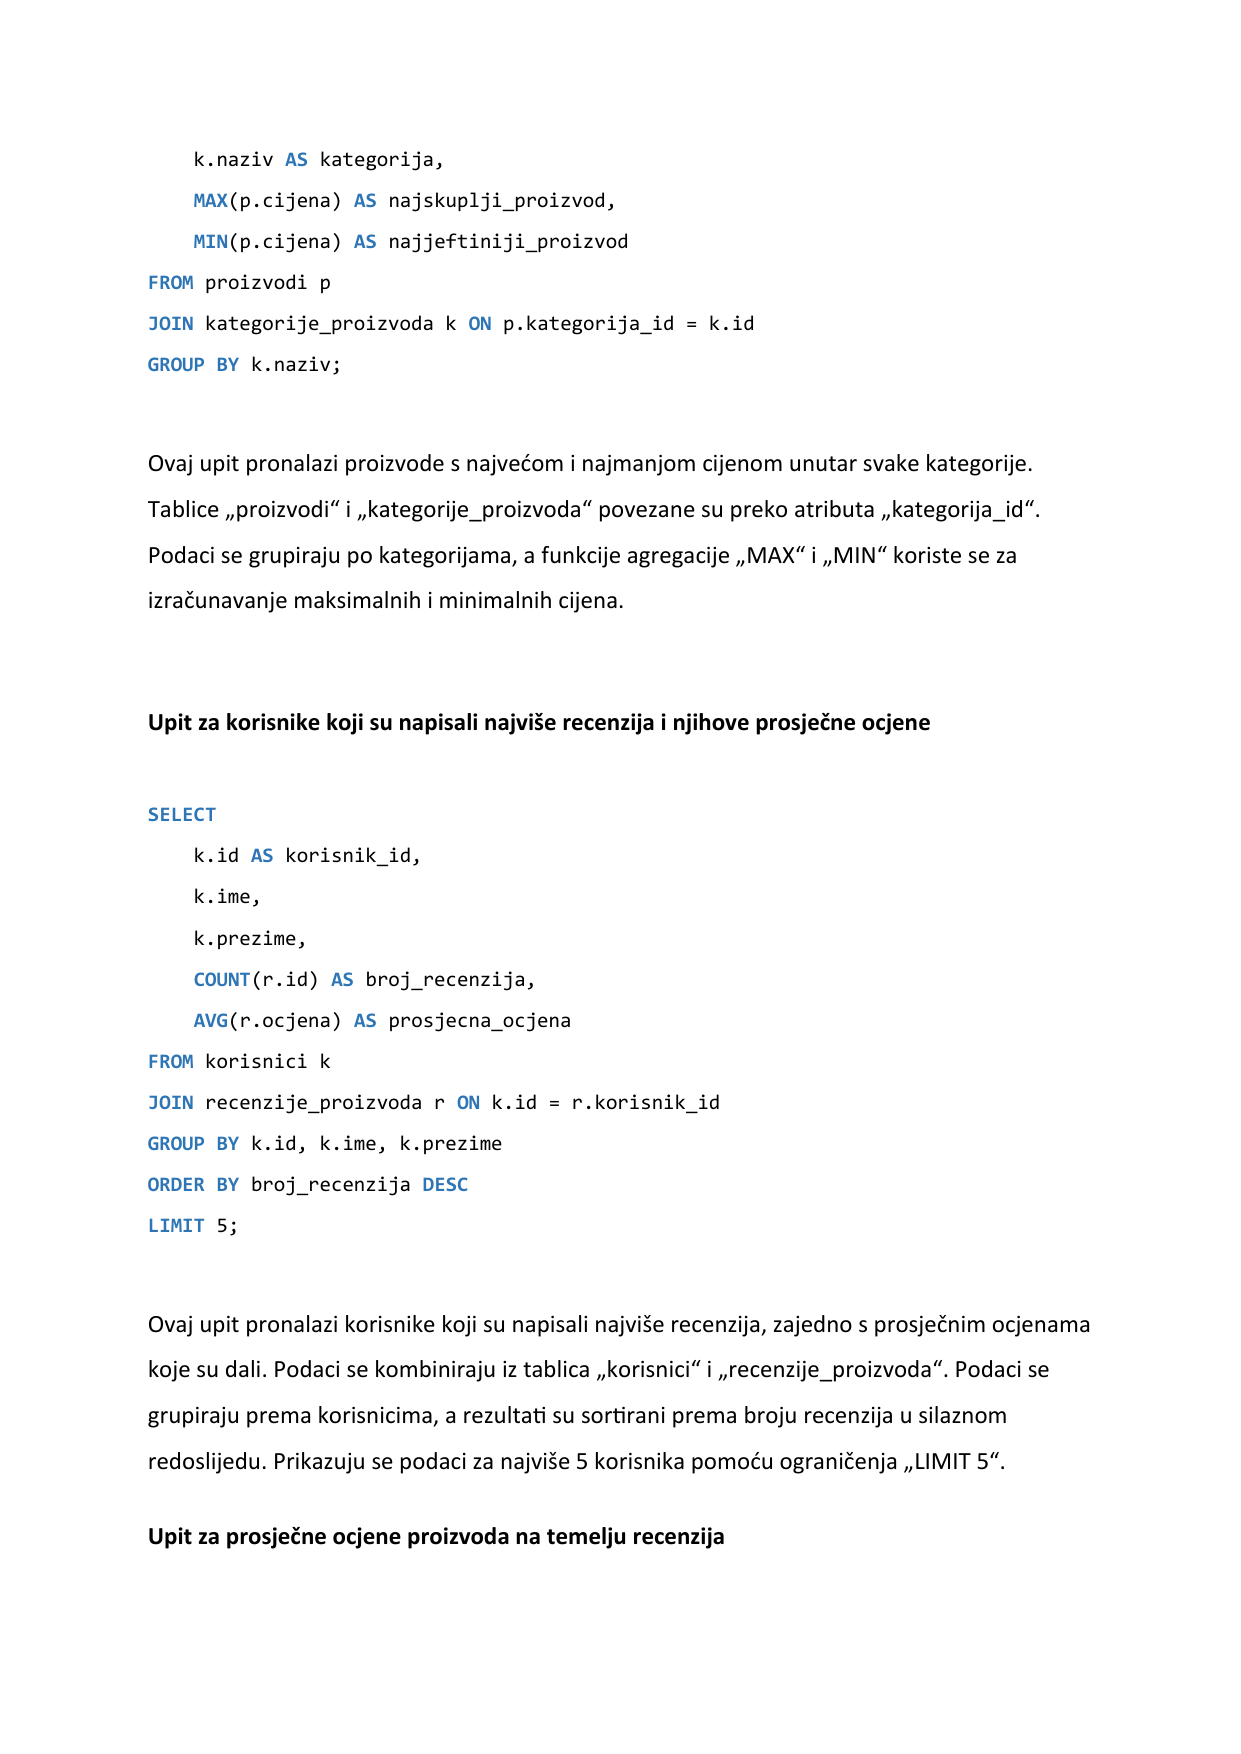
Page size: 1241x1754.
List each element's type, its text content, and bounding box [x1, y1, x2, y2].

text k.prezime, [148, 926, 1093, 950]
text Ovaj upit pronalazi korisnike koji su napisali najviše recenzija, zajedno s prosječnim ocjenama koje su dali. Podaci se kombiniraju iz tablica „korisnici“ i „recenzije_proizvoda“. Podaci se grupiraju prema korisnicima, a rezultati su sortirani prema broju recenzija u silaznom redoslijedu. Prikazuju se podaci za najviše 5 korisnika pomoću ograničenja „LIMIT 5“. [148, 1308, 1093, 1476]
text JOIN kategorije_proizvoda k ON p.kategorija_id = k.id [148, 312, 1093, 336]
text GROUP BY k.naziv; [148, 353, 1093, 377]
text k.id AS korisnik_id, [148, 844, 1093, 868]
text SELECT [148, 803, 1093, 827]
text MIN(p.cijena) AS najjeftiniji_proizvod [148, 230, 1093, 254]
text Ovaj upit pronalazi proizvode s najvećom i najmanjom cijenom unutar svake kategorije. Tablice „proizvodi“ i „kategorije_proizvoda“ povezane su preko atributa „kategorija_id“. Podaci se grupiraju po kategorijama, a funkcije agregacije „MAX“ i „MIN“ koriste se za izračunavanje maksimalnih i minimalnih cijena. [148, 447, 1093, 615]
text MAX(p.cijena) AS najskuplji_proizvod, [148, 189, 1093, 213]
text AVG(r.ocjena) AS prosjecna_ocjena [148, 1008, 1093, 1032]
text ORDER BY broj_recenzija DESC [148, 1172, 1093, 1197]
text JOIN recenzije_proizvoda r ON k.id = r.korisnik_id [148, 1090, 1093, 1114]
text GROUP BY k.id, k.ime, k.prezime [148, 1131, 1093, 1156]
text Upit za korisnike koji su napisali najviše recenzija i njihove prosječne ocjene [148, 706, 1093, 737]
text LIMIT 5; [148, 1213, 1093, 1238]
text Upit za prosječne ocjene proizvoda na temelju recenzija [148, 1520, 1093, 1550]
text FROM korisnici k [148, 1049, 1093, 1073]
text FROM proizvodi p [148, 271, 1093, 295]
text k.naziv AS kategorija, [148, 148, 1093, 172]
text k.ime, [148, 885, 1093, 909]
text COUNT(r.id) AS broj_recenzija, [148, 967, 1093, 991]
